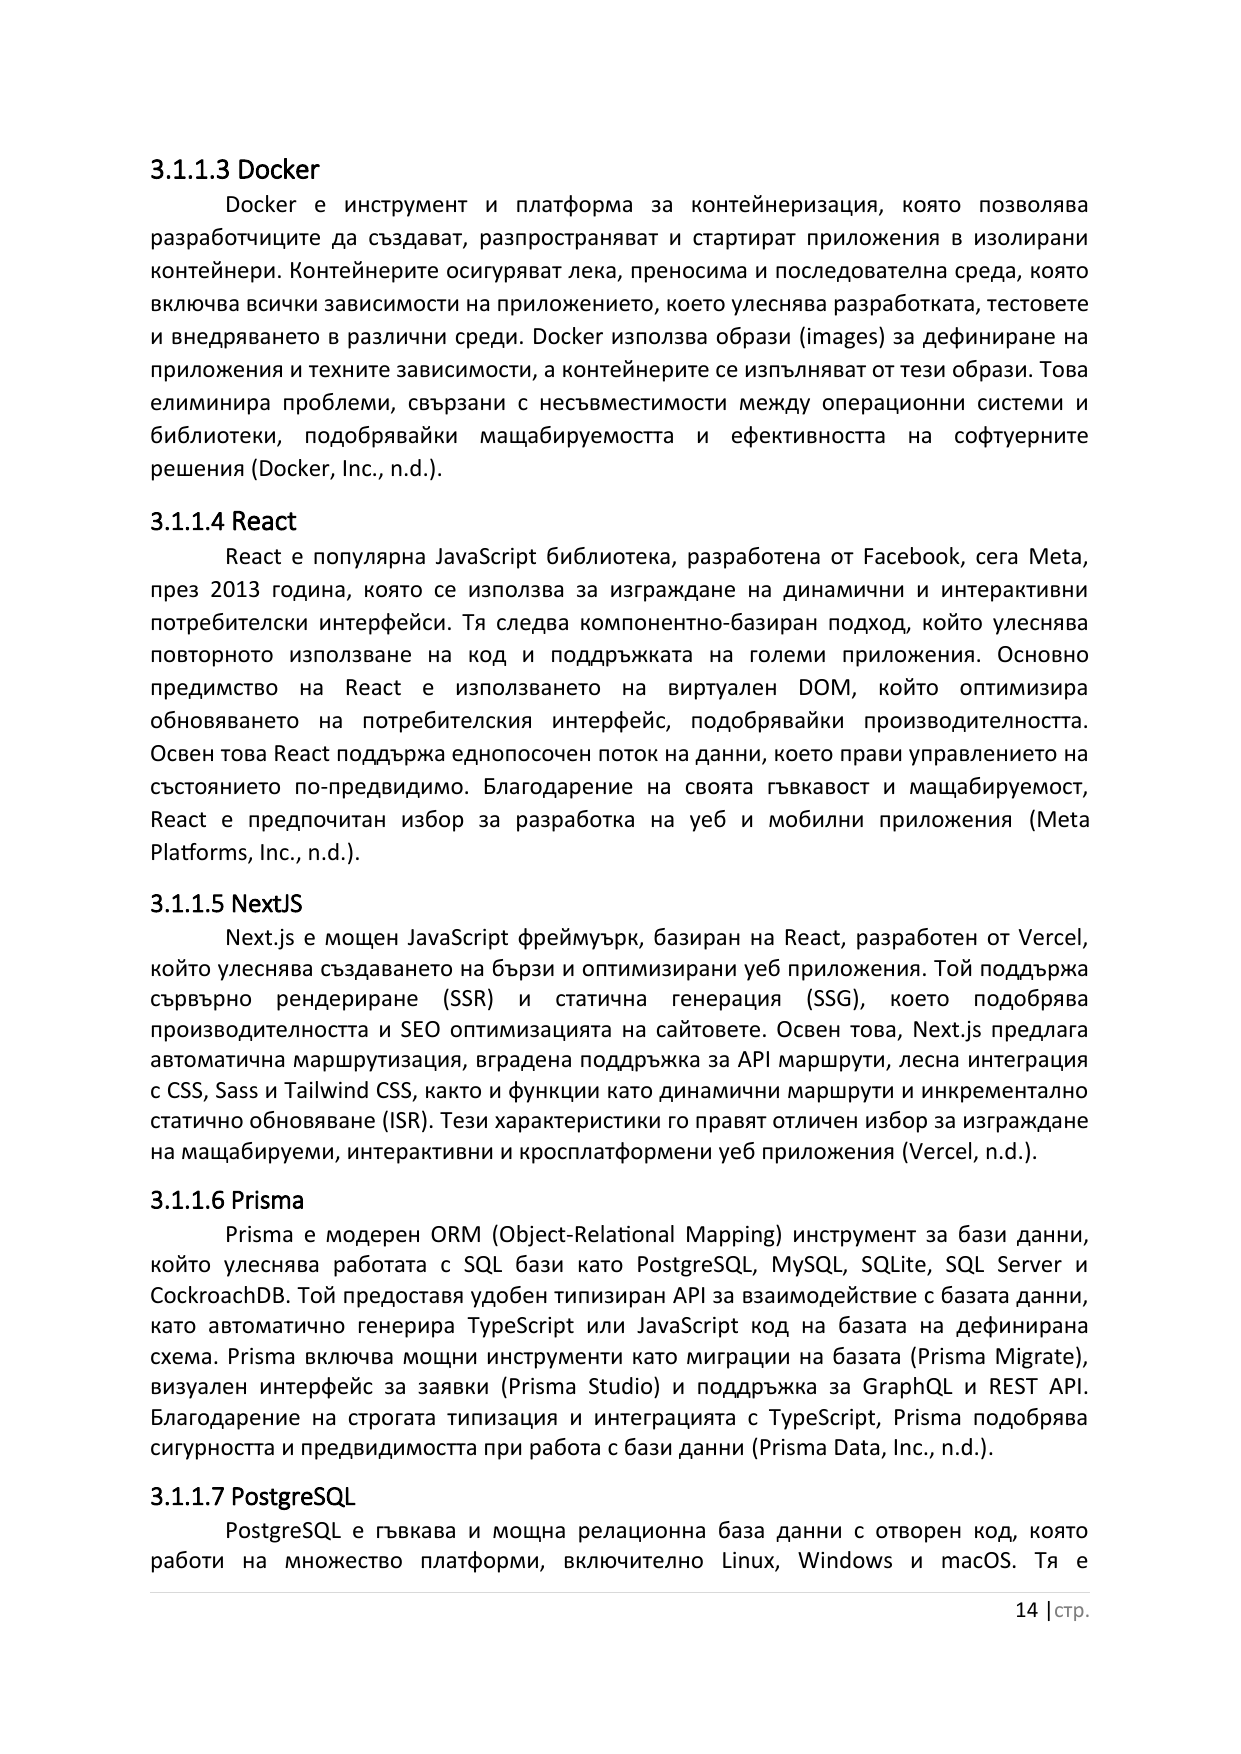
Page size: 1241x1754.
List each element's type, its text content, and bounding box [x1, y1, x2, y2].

subtitle 3.1.1.4 React [150, 501, 1090, 537]
text Docker е инструмент и платформа за контейнеризация, която позволява разработчиците да създават, разпространяват и стартират приложения в изолирани контейнери. Контейнерите осигуряват лека, преносима и последователна среда, която включва всички зависимости на приложението, което улеснява разработката, тестовете и внедряването в различни среди. Docker използва образи (images) за дефиниране на приложения и техните зависимости, а контейнерите се изпълняват от тези образи. Това елиминира проблеми, свързани с несъвместимости между операционни системи и библиотеки, подобрявайки мащабируемостта и ефективността на софтуерните решения . [150, 188, 1090, 482]
text React е популярна JavaScript библиотека, разработена от Facebook, сега Meta, през 2013 година, която се използва за изграждане на динамични и интерактивни потребителски интерфейси. Тя следва компонентно-базиран подход, който улеснява повторното използване на код и поддръжката на големи приложения. Основно предимство на React е използването на виртуален DOM, който оптимизира обновяването на потребителския интерфейс, подобрявайки производителността. Освен това React поддържа еднопосочен поток на данни, което прави управлението на състоянието по-предвидимо. Благодарение на своята гъвкавост и мащабируемост, React е предпочитан избор за разработка на уеб и мобилни приложения . [150, 540, 1090, 867]
subtitle 3.1.1.6 Prisma [150, 1182, 1090, 1215]
text Prisma е модерен ORM (Object-Relational Mapping) инструмент за бази данни, който улеснява работата с SQL бази като PostgreSQL, MySQL, SQLite, SQL Server и CockroachDB. Той предоставя удобен типизиран API за взаимодействие с базата данни, като автоматично генерира TypeScript или JavaScript код на базата на дефинирана схема. Prisma включва мощни инструменти като миграции на базата (Prisma Migrate), визуален интерфейс за заявки (Prisma Studio) и поддръжка за GraphQL и REST API. Благодарение на строгата типизация и интеграцията с TypeScript, Prisma подобрява сигурността и предвидимостта при работа с бази данни . [150, 1218, 1090, 1462]
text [150, 1514, 1090, 1575]
subtitle 3.1.1.3 Docker [150, 150, 1090, 186]
text Next.js е мощен JavaScript фреймуърк, базиран на React, разработен от Vercel, който улеснява създаването на бързи и оптимизирани уеб приложения. Той поддържа сървърно рендериране (SSR) и статична генерация (SSG), което подобрява производителността и SEO оптимизацията на сайтовете. Освен това, Next.js предлага автоматична маршрутизация, вградена поддръжка за API маршрути, лесна интеграция с CSS, Sass и Tailwind CSS, както и функции като динамични маршрути и инкрементално статично обновяване (ISR). Тези характеристики го правят отличен избор за изграждане на мащабируеми, интерактивни и кросплатформени уеб приложения . [150, 921, 1090, 1165]
subtitle 3.1.1.7 PostgreSQL [150, 1478, 1090, 1512]
subtitle 3.1.1.5 NextJS [150, 886, 1090, 919]
